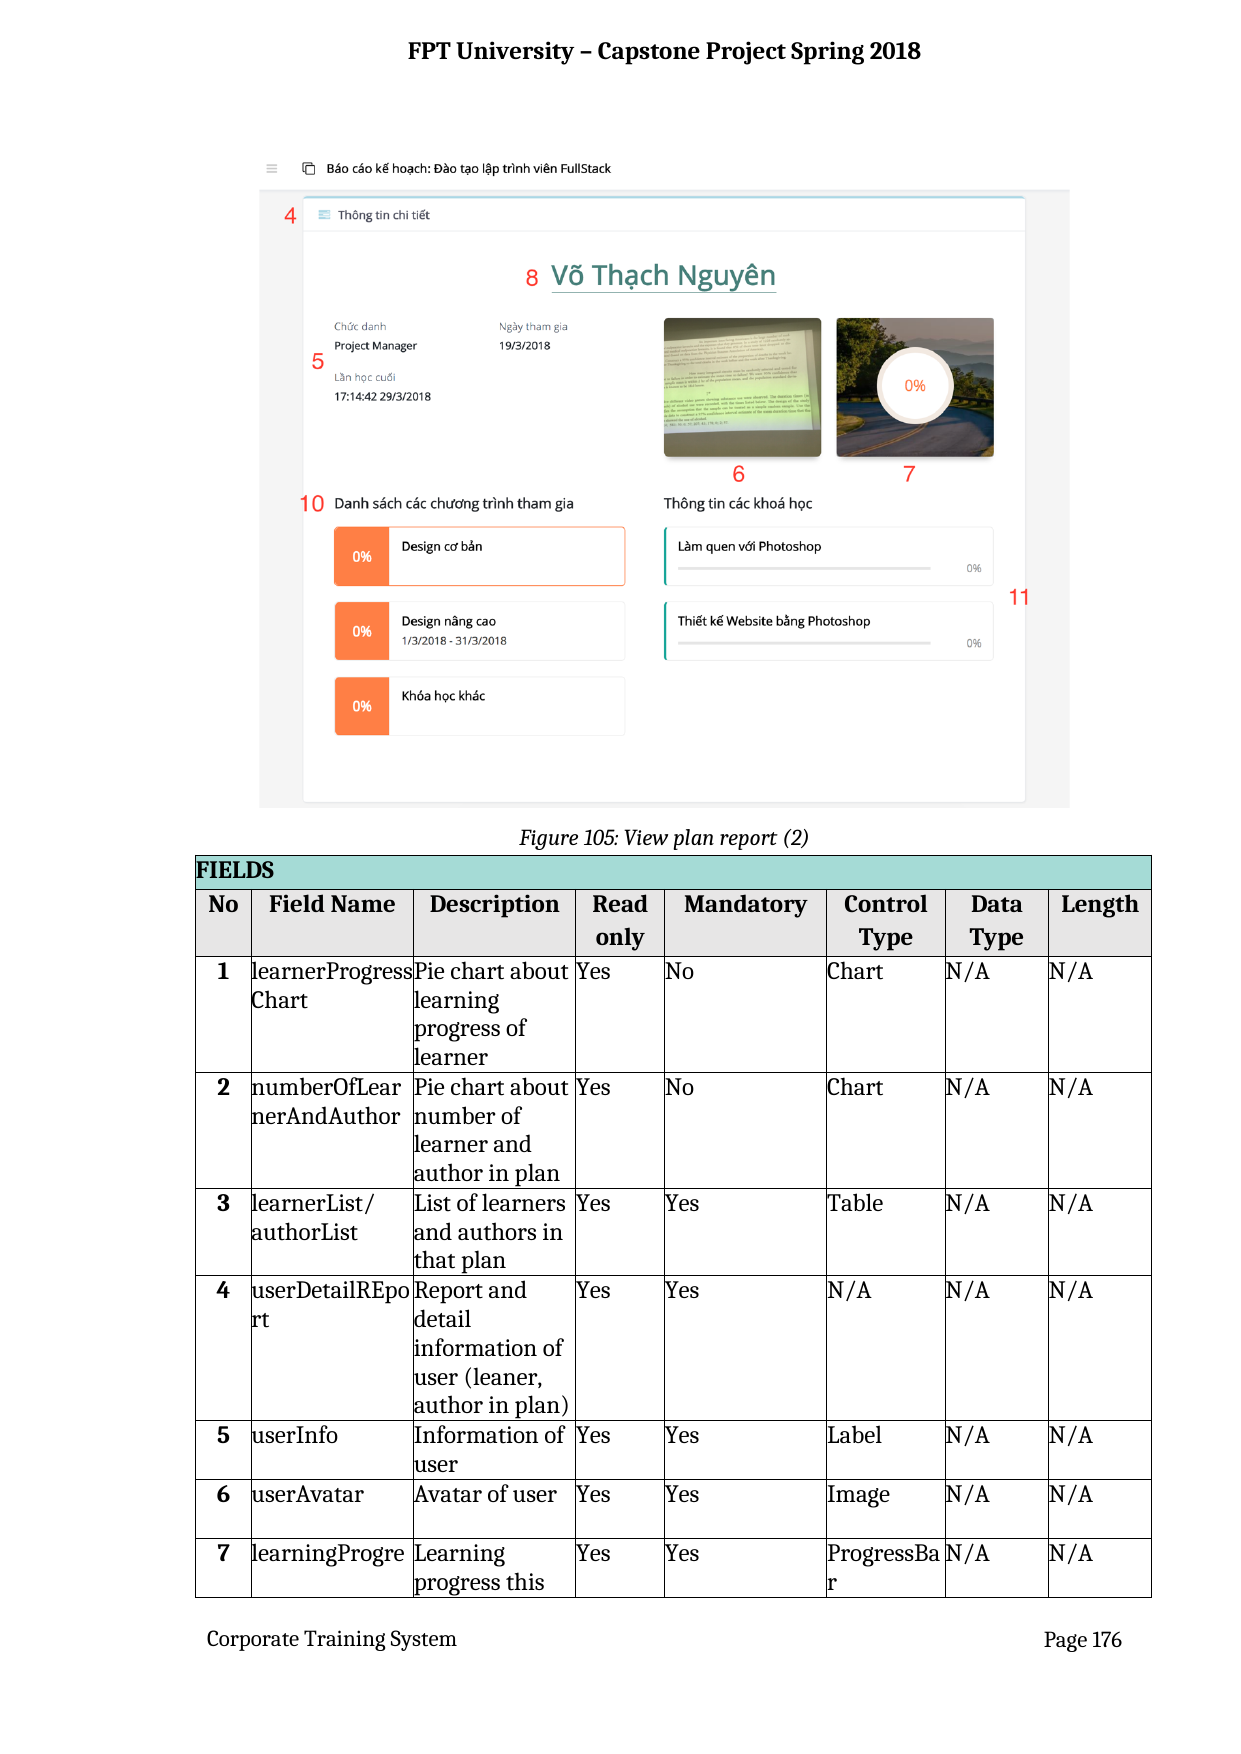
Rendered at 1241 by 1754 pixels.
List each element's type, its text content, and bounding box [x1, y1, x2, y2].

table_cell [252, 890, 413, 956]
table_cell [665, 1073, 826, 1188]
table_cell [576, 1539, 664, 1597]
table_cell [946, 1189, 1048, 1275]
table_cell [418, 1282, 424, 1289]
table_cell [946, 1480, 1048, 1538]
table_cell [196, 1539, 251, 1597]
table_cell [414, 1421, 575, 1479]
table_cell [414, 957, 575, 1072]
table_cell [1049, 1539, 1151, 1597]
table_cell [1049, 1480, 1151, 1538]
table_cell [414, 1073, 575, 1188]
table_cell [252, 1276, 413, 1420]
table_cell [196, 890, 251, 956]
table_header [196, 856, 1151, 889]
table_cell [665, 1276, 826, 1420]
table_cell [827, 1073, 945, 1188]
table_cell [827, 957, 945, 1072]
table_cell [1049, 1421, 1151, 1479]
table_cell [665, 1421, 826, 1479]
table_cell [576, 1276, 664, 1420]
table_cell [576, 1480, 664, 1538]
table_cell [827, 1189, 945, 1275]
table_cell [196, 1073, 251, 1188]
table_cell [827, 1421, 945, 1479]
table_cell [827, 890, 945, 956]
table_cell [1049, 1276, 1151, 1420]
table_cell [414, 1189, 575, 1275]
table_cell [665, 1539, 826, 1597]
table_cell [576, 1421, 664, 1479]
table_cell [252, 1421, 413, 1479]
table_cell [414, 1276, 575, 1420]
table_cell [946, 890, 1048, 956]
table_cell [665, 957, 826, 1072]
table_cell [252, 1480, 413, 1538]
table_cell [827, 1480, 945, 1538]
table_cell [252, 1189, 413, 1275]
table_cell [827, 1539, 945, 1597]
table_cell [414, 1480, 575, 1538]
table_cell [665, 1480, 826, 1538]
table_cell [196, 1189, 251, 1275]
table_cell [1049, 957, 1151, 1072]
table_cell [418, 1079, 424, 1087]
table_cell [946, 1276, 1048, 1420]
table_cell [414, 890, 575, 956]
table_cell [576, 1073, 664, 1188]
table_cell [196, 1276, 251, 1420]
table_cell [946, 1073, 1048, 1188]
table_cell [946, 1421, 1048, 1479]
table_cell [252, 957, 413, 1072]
picture [259, 147, 1070, 808]
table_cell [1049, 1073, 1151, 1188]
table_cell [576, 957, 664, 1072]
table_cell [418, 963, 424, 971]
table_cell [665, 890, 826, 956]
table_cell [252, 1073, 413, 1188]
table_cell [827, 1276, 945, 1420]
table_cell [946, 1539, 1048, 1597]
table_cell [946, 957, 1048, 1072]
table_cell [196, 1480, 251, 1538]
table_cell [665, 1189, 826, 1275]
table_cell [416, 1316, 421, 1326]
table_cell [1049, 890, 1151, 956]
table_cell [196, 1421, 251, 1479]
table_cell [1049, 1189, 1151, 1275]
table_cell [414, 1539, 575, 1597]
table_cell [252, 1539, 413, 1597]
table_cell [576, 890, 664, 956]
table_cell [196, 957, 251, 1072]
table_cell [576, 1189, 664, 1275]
